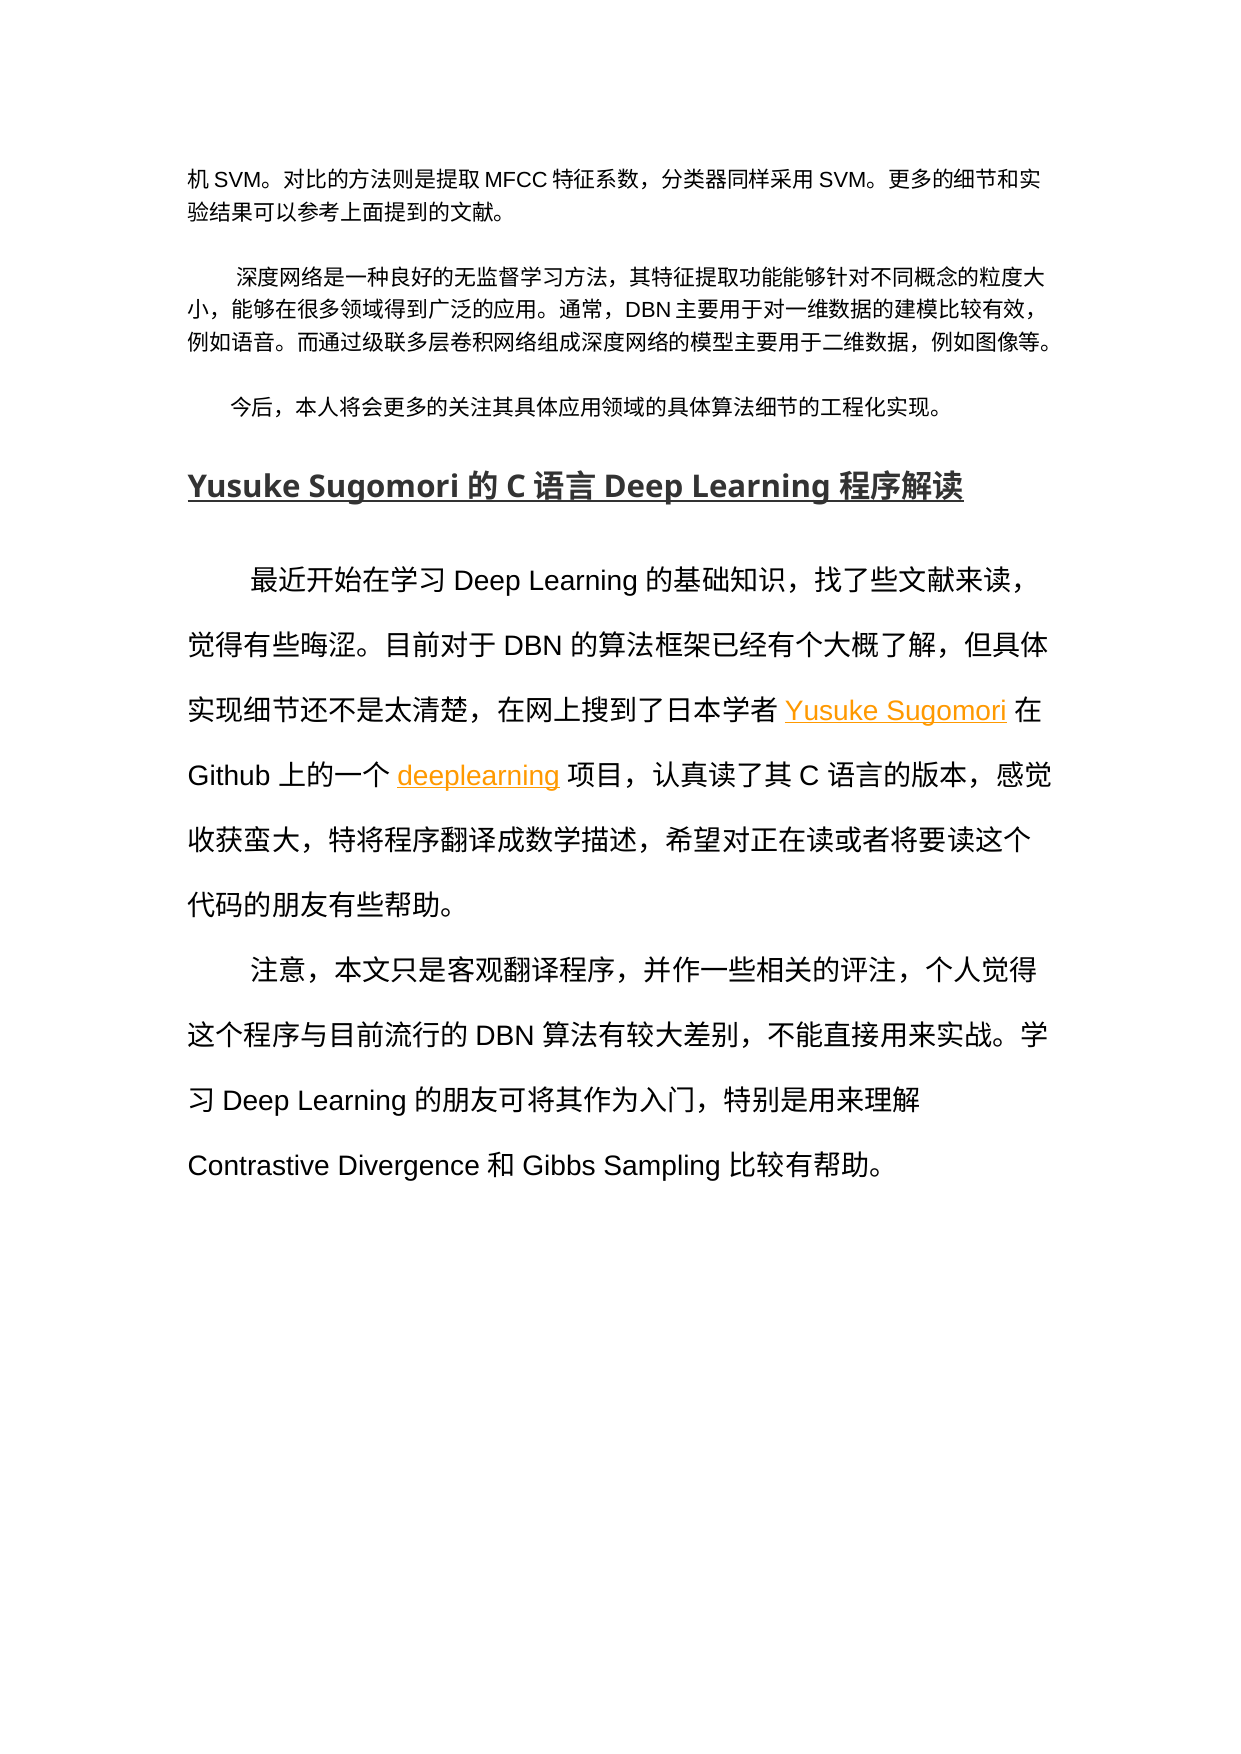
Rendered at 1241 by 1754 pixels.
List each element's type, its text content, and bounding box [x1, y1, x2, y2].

text 最近开始在学习 Deep Learning 的基础知识，找了些文献来读，觉得有些晦涩。目前对于 DBN 的算法框架已经有个大概了解，但具体实现细节还不是太清楚，在网上搜到了日本学者 Yusuke Sugomori 在 Github 上的一个 deeplearning 项目，认真读了其 C 语言的版本，感觉收获蛮大，特将程序翻译成数学描述，希望对正在读或者将要读这个代码的朋友有些帮助。 [187, 545, 1053, 935]
text 注意，本文只是客观翻译程序，并作一些相关的评注，个人觉得这个程序与目前流行的 DBN 算法有较大差别，不能直接用来实战。学习 Deep Learning 的朋友可将其作为入门，特别是用来理解 Contrastive Divergence 和 Gibbs Sampling 比较有帮助。 [187, 935, 1053, 1195]
text 今后，本人将会更多的关注其具体应用领域的具体算法细节的工程化实现。 [187, 389, 1053, 422]
subtitle Yusuke Sugomori 的 C 语言 Deep Learning 程序解读 [187, 451, 1053, 516]
text 深度网络是一种良好的无监督学习方法，其特征提取功能能够针对不同概念的粒度大小，能够在很多领域得到广泛的应用。通常，DBN主要用于对一维数据的建模比较有效，例如语音。而通过级联多层卷积网络组成深度网络的模型主要用于二维数据，例如图像等。 [187, 259, 1053, 357]
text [187, 162, 1053, 227]
